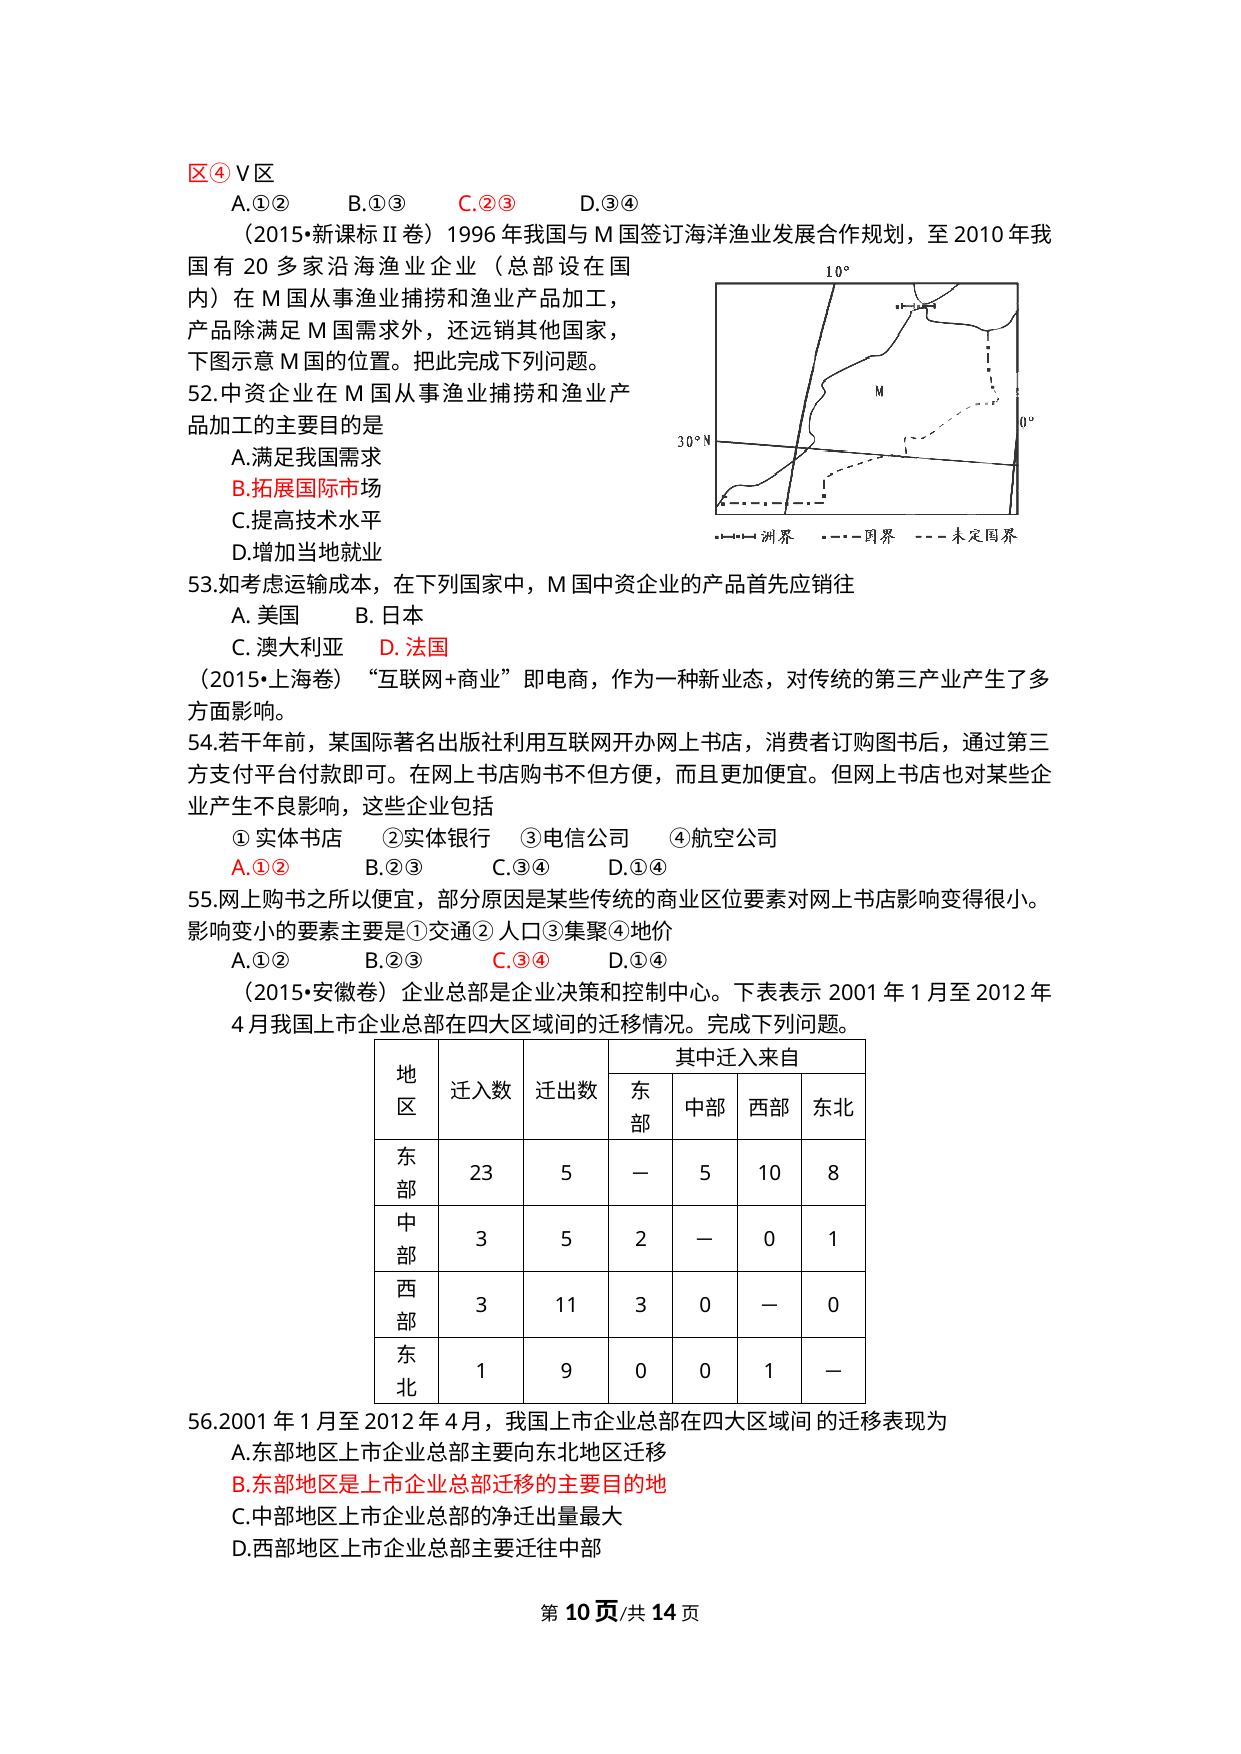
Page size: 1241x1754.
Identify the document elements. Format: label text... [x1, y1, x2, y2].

table_cell 西部 [375, 1272, 438, 1337]
table_cell 2 [609, 1206, 672, 1271]
table_cell 5 [524, 1206, 608, 1271]
table_cell － [738, 1272, 801, 1337]
text A.东部地区上市企业总部主要向东北地区迁移 [231, 1435, 1053, 1467]
text A.满足我国需求 [187, 439, 650, 471]
text 52.中资企业在M国从事渔业捕捞和渔业产品加工的主要目的是 [187, 376, 650, 439]
text D.西部地区上市企业总部主要迁往中部 [231, 1531, 1053, 1562]
table_cell 0 [609, 1338, 672, 1403]
table_cell 1 [802, 1206, 865, 1271]
table_cell 中部 [375, 1206, 438, 1271]
table_cell 10 [738, 1140, 801, 1204]
text （2015•上海卷）“互联网+商业”即电商，作为一种新业态，对传统的第三产业产生了多方面影响。 [187, 662, 1053, 725]
table_header 其中迁入来自 [609, 1040, 865, 1072]
table_cell 0 [802, 1272, 865, 1337]
table_cell 9 [524, 1338, 608, 1403]
text A. 美国 B. 日本 [187, 598, 1053, 630]
table_cell 东部 [375, 1140, 438, 1204]
table_cell 1 [738, 1338, 801, 1403]
text B.东部地区是上市企业总部迁移的主要目的地 [231, 1467, 1053, 1499]
text ①实体书店 ②实体银行 ③电信公司 ④航空公司 [231, 821, 1053, 852]
table_cell 3 [439, 1206, 523, 1271]
table_cell 8 [802, 1140, 865, 1204]
text 53.如考虑运输成本，在下列国家中，M国中资企业的产品首先应销往 [187, 567, 1053, 598]
table_cell － [802, 1338, 865, 1403]
table_cell － [609, 1140, 672, 1204]
text 54.若干年前，某国际著名出版社利用互联网开办网上书店，消费者订购图书后，通过第三方支付平台付款即可。在网上书店购书不但方便，而且更加便宜。但网上书店也对某些企业产生不良影响，这些企业包括 [187, 725, 1053, 821]
table_cell 东北 [802, 1074, 865, 1138]
text C. 澳大利亚 D. 法国 [187, 630, 1053, 662]
text 56.2001年1月至2012年4月，我国上市企业总部在四大区域间 的迁移表现为 [187, 1404, 1053, 1435]
table_cell 0 [738, 1206, 801, 1271]
text C.提高技术水平 [187, 503, 650, 535]
text C.中部地区上市企业总部的净迁出量最大 [231, 1499, 1053, 1531]
table_header 迁入数 [439, 1040, 523, 1138]
table_cell 东部 [609, 1074, 672, 1138]
table_cell 1 [439, 1338, 523, 1403]
table_cell 5 [524, 1140, 608, 1204]
text B.拓展国际市场 [187, 471, 650, 503]
table_header 地区 [375, 1040, 438, 1138]
text （2015•安徽卷）企业总部是企业决策和控制中心。下表表示2001年1月至2012年4月我国上市企业总部在四大区域间的迁移情况。完成下列问题。 [231, 975, 1053, 1039]
table_cell 23 [439, 1140, 523, 1204]
table_cell 0 [673, 1272, 737, 1337]
table_cell 西部 [738, 1074, 801, 1138]
text 55.网上购书之所以便宜，部分原因是某些传统的商业区位要素对网上书店影响变得很小。影响变小的要素主要是①交通② 人口③集聚④地价 [187, 882, 1053, 946]
table_cell 中部 [673, 1074, 737, 1138]
table_cell 0 [673, 1338, 737, 1403]
text A.①② B.①③ C.②③ D.③④ [231, 187, 1053, 217]
text （2015•新课标II卷）1996年我国与M国签订海洋渔业发展合作规划，至2010年我国有20多家沿海渔业企业（总部设在国内）在M国从事渔业捕捞和渔业产品加工，产品除满足M国需求外，还远销其他国家，下图示意M国的位置。把此完成下列问题。 [187, 217, 1053, 376]
text D.增加当地就业 [187, 535, 1053, 567]
table_cell 11 [524, 1272, 608, 1337]
table_cell 5 [673, 1140, 737, 1204]
text A.①② B.②③ C.③④ D.①④ [231, 946, 1053, 975]
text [187, 156, 1053, 187]
table_cell － [673, 1206, 737, 1271]
table_cell 3 [439, 1272, 523, 1337]
table_header 迁出数 [524, 1040, 608, 1138]
text A.①② B.②③ C.③④ D.①④ [231, 852, 1053, 882]
table_cell 东北 [375, 1338, 438, 1403]
table_cell 3 [609, 1272, 672, 1337]
